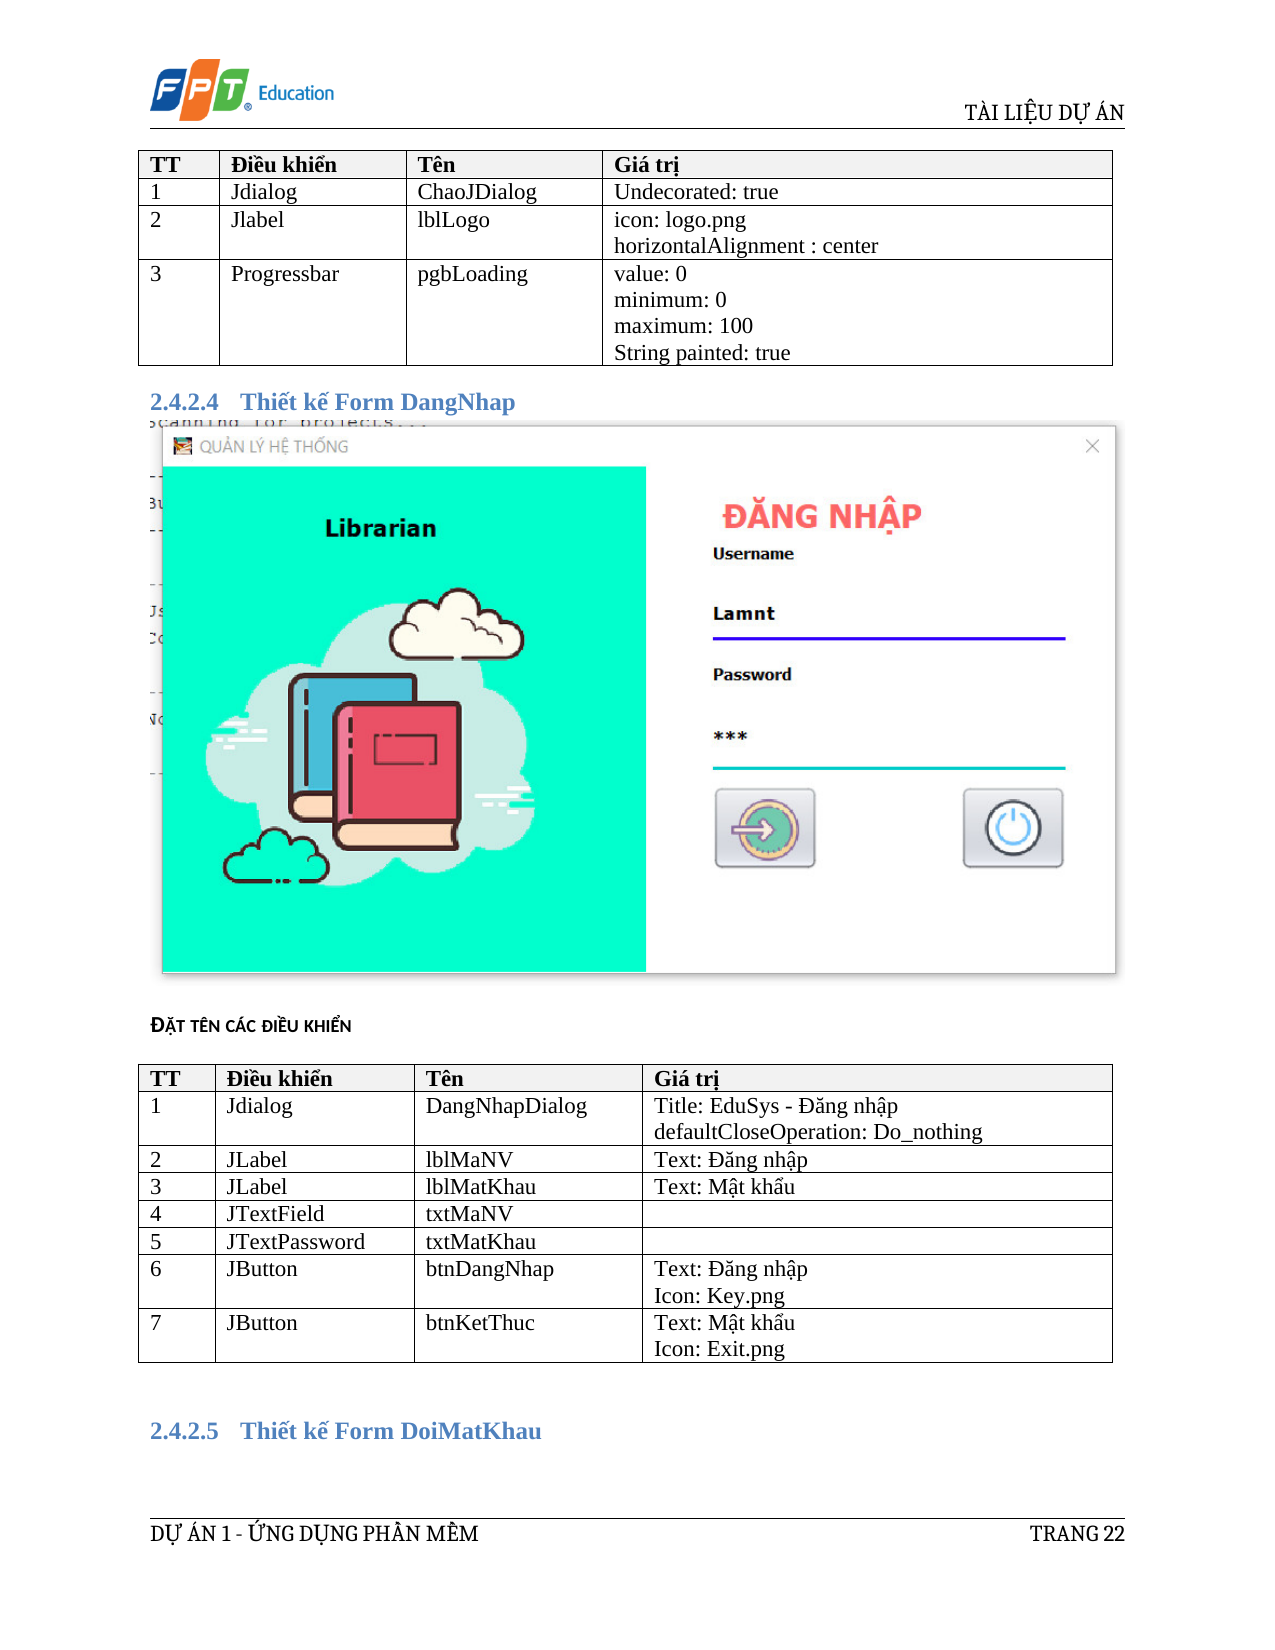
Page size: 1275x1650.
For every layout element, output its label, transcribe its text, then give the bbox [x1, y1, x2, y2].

table_cell Text: Đăng nhập Icon: Key.png [643, 1255, 1112, 1308]
table_cell 1 [139, 179, 219, 205]
table_header TT [139, 151, 219, 177]
text Đặt tên các điều khiển [150, 1011, 1125, 1038]
table_cell [643, 1228, 1112, 1254]
picture [150, 59, 336, 121]
table_cell Jlabel [220, 206, 406, 258]
table_header TT [139, 1065, 215, 1091]
table_header Điều khiển [216, 1065, 414, 1091]
subtitle Thiết kế Form DoiMatKhau [150, 1416, 1125, 1444]
table_cell Undecorated: true [603, 179, 1112, 205]
table_header Tên [407, 151, 602, 177]
table_cell JTextField [216, 1201, 414, 1227]
table_cell 4 [139, 1201, 215, 1227]
table_cell value: 0 minimum: 0 maximum: 100 String painted: true [603, 260, 1112, 365]
table_cell 7 [139, 1309, 215, 1362]
table_cell Text: Mật khẩu Icon: Exit.png [643, 1309, 1112, 1362]
table_header Tên [415, 1065, 642, 1091]
table_cell 3 [139, 260, 219, 365]
table_cell Jdialog [216, 1092, 414, 1145]
table_header Giá trị [603, 151, 1112, 177]
table_cell Text: Đăng nhập [643, 1146, 1112, 1172]
table_cell pgbLoading [407, 260, 602, 365]
table_cell DangNhapDialog [415, 1092, 642, 1145]
table_cell Jdialog [220, 179, 406, 205]
table_cell lblMatKhau [415, 1173, 642, 1199]
table_cell icon: logo.png horizontalAlignment : center [603, 206, 1112, 258]
table_cell Progressbar [220, 260, 406, 365]
table_cell btnKetThuc [415, 1309, 642, 1362]
table_cell 2 [139, 206, 219, 258]
picture [150, 420, 1125, 986]
table_cell JLabel [216, 1146, 414, 1172]
table_cell 2 [139, 1146, 215, 1172]
table_cell ChaoJDialog [407, 179, 602, 205]
table_cell [643, 1201, 1112, 1227]
table_cell JTextPassword [216, 1228, 414, 1254]
table_cell lblMaNV [415, 1146, 642, 1172]
subtitle Thiết kế Form DangNhap [150, 387, 1125, 416]
table_cell Title: EduSys - Đăng nhập defaultCloseOperation: Do_nothing [643, 1092, 1112, 1145]
table_cell JLabel [216, 1173, 414, 1199]
table_cell 5 [139, 1228, 215, 1254]
table_cell Text: Mật khẩu [643, 1173, 1112, 1199]
table_cell lblLogo [407, 206, 602, 258]
table_cell btnDangNhap [415, 1255, 642, 1308]
table_cell 3 [139, 1173, 215, 1199]
table_cell JButton [216, 1255, 414, 1308]
table_header Giá trị [643, 1065, 1112, 1091]
table_cell JButton [216, 1309, 414, 1362]
table_header Điều khiển [220, 151, 406, 177]
table_cell 6 [139, 1255, 215, 1308]
table_cell txtMatKhau [415, 1228, 642, 1254]
table_cell txtMaNV [415, 1201, 642, 1227]
table_cell 1 [139, 1092, 215, 1145]
